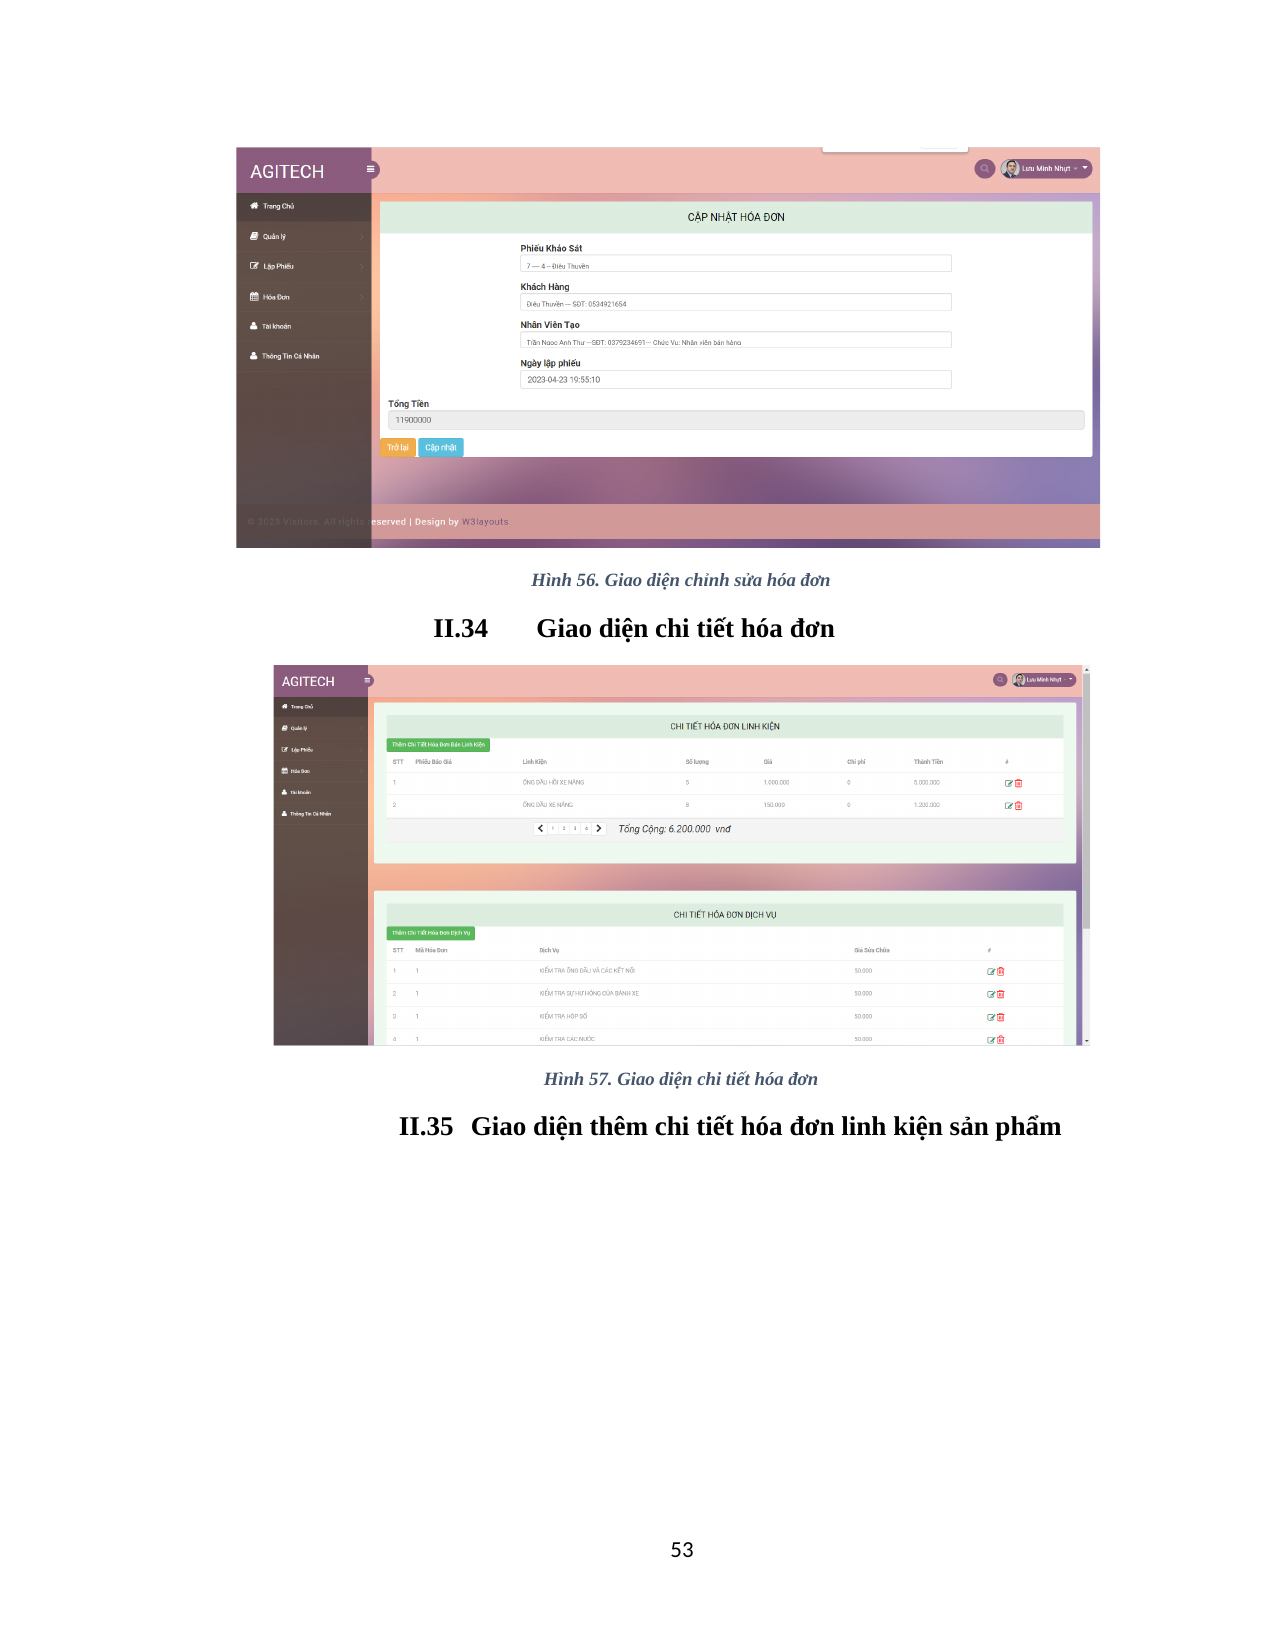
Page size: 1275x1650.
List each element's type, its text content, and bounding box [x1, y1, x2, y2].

picture [236, 147, 1100, 548]
text Hình 57. Giao diện chi tiết hóa đơn [236, 1068, 1127, 1089]
list Giao diện thêm chi tiết hóa đơn linh kiện sản phẩm [399, 1110, 1127, 1141]
text Hình 56. Giao diện chỉnh sửa hóa đơn [236, 569, 1127, 591]
list Giao diện chi tiết hóa đơn [433, 612, 1127, 643]
picture [273, 665, 1091, 1046]
